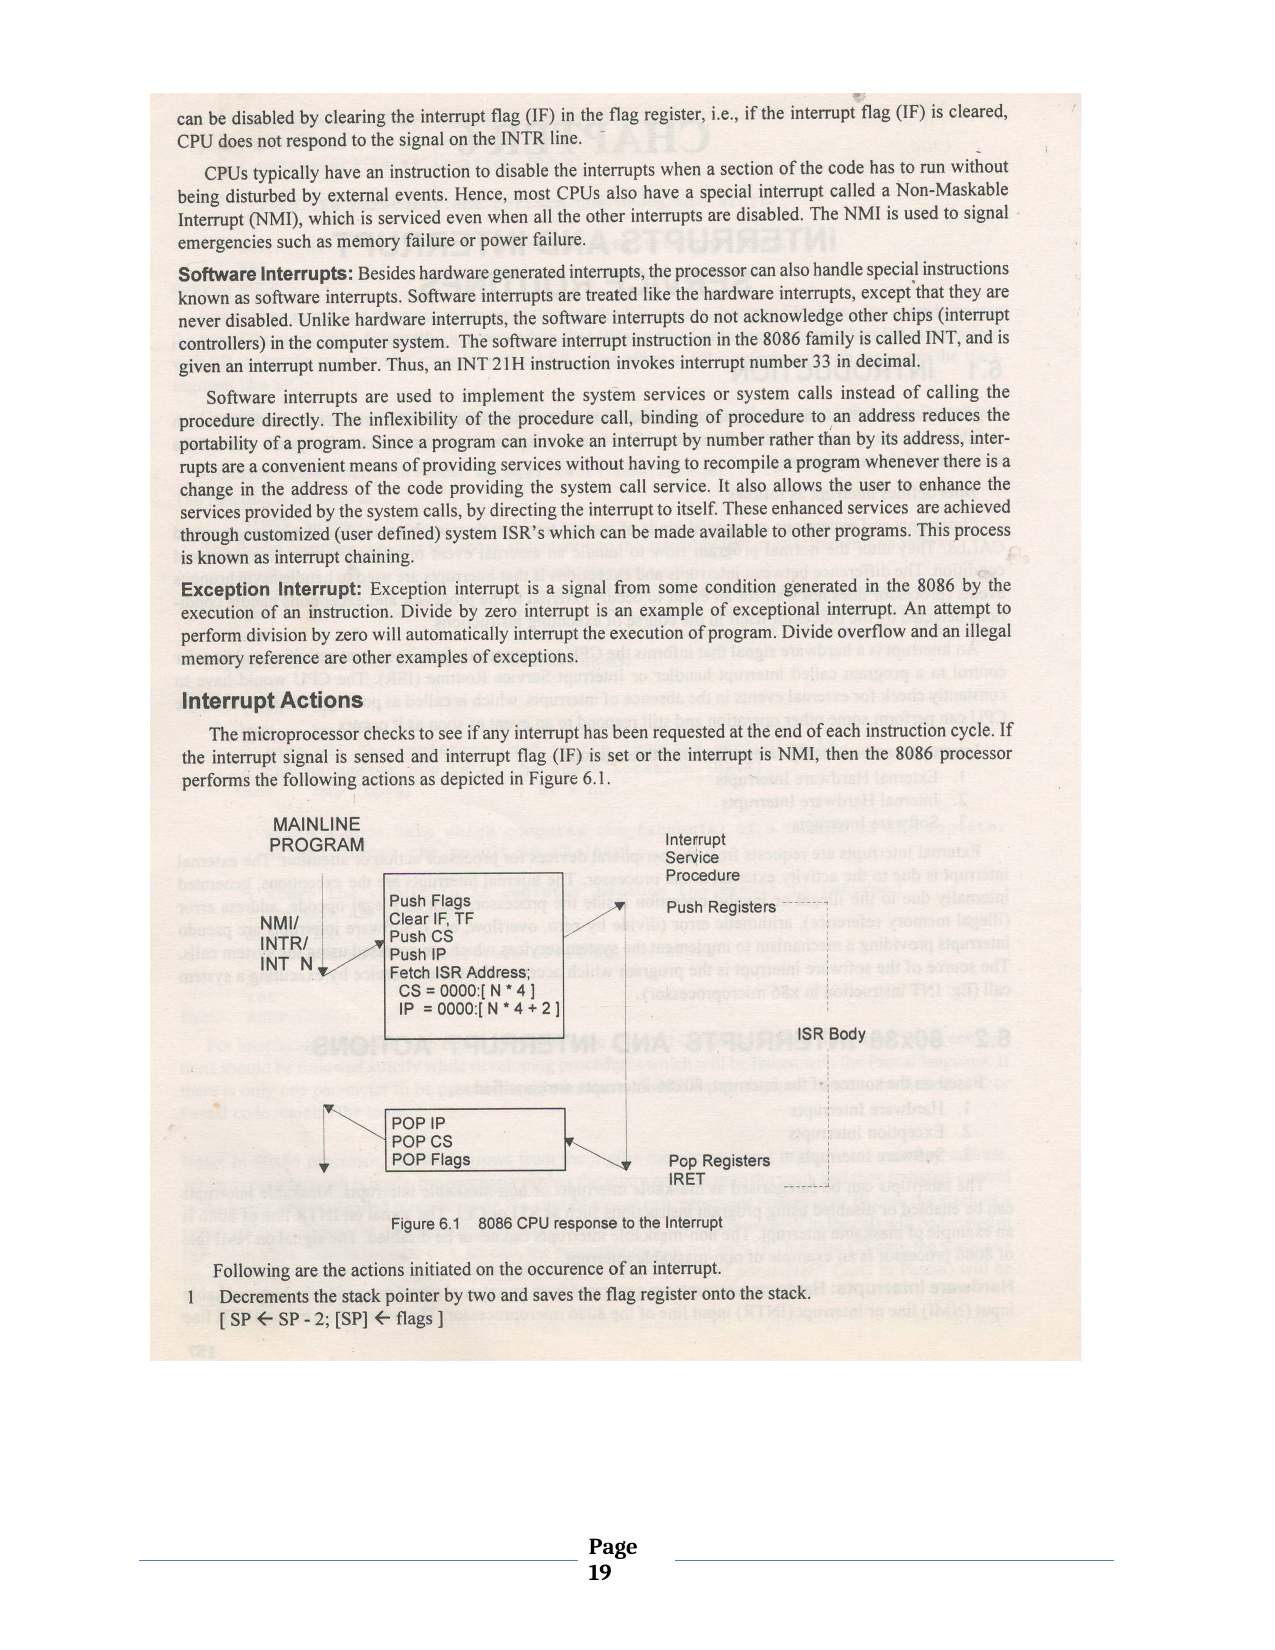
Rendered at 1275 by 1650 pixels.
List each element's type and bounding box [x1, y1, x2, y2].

picture [150, 93, 1082, 1361]
